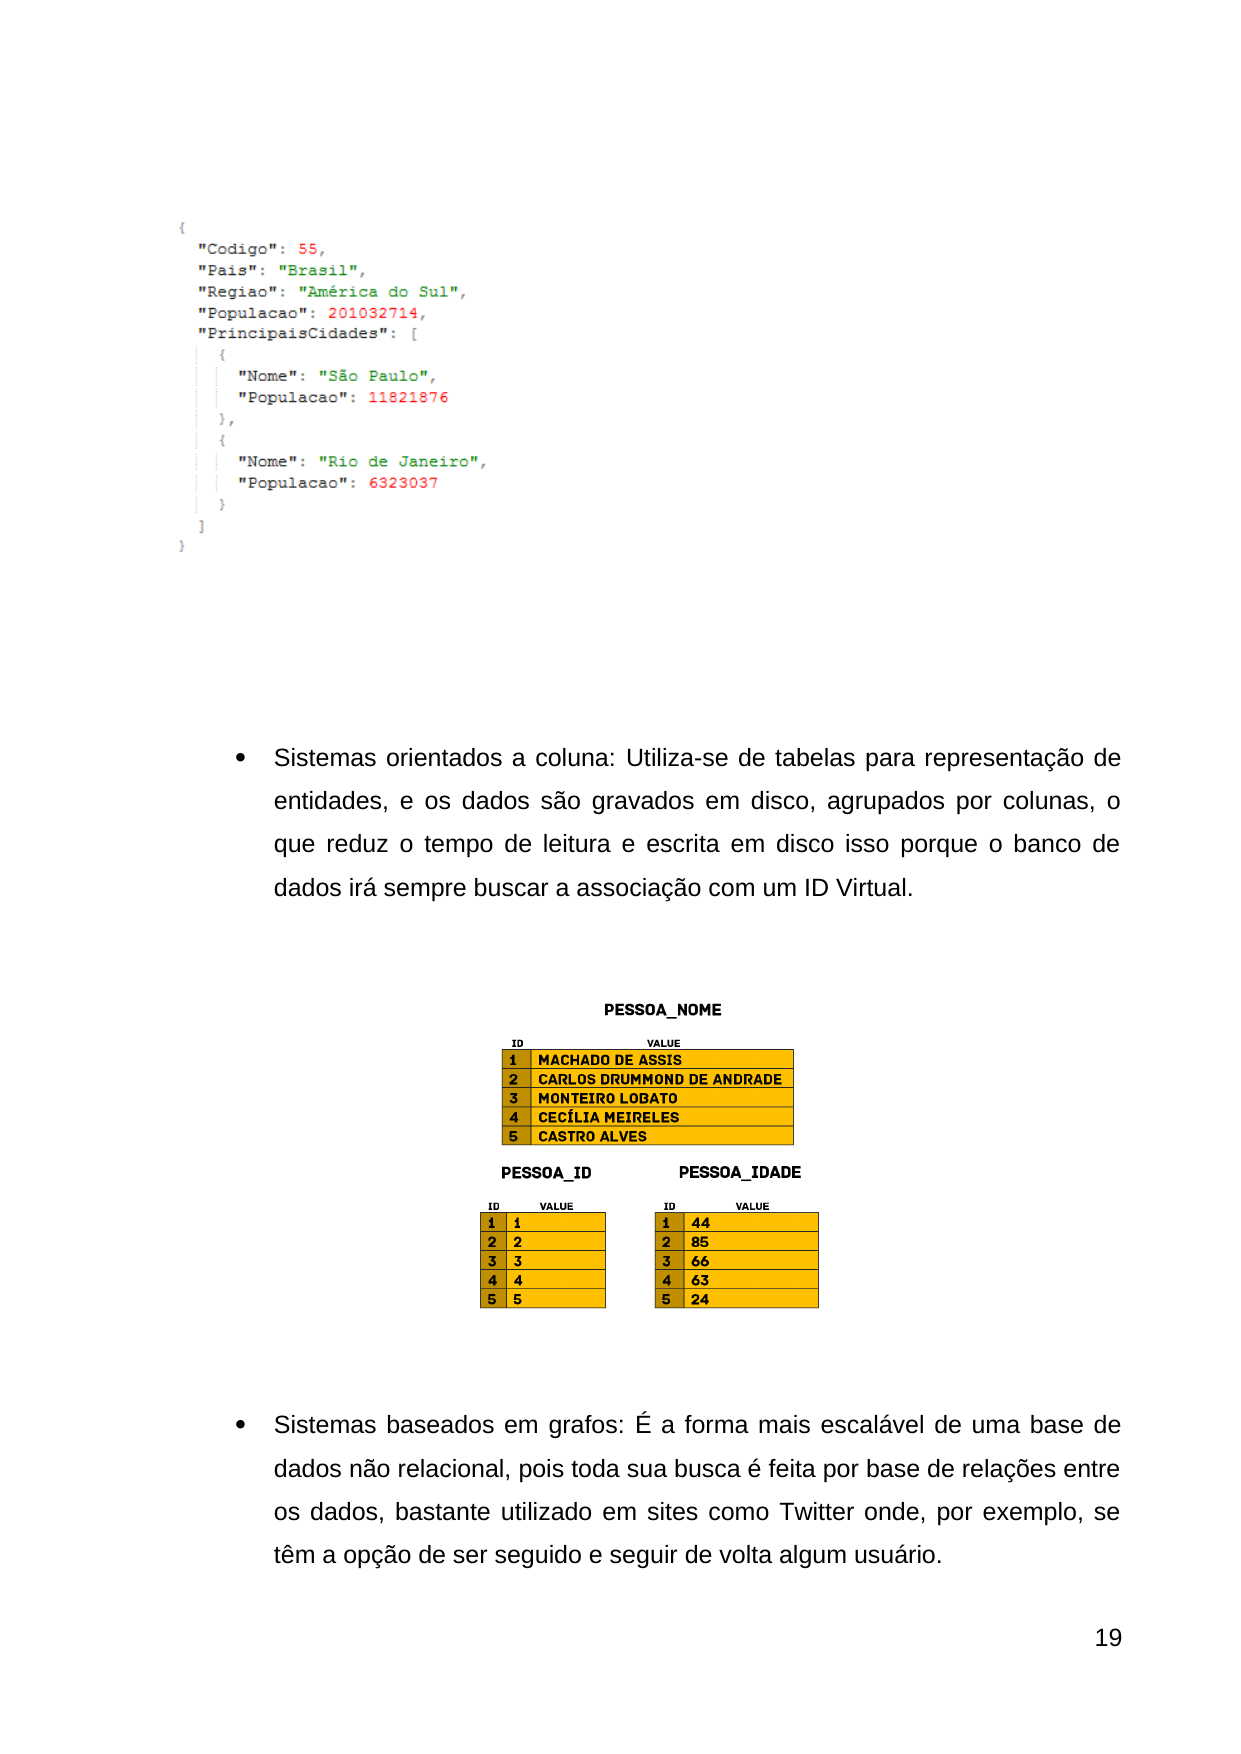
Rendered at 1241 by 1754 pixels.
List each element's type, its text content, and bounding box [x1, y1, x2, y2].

list Sistemas baseados em grafos: É a forma mais escalável de uma base de dados não relacional, pois toda sua busca é feita por base de relações entre os dados, bastante utilizado em sites como Twitter onde, por exemplo, se têm a opção de ser seguido e seguir de volta algum usuário. [236, 1410, 1122, 1569]
picture [478, 1002, 821, 1310]
list Sistemas orientados a coluna: Utiliza-se de tabelas para representação de entidades, e os dados são gravados em disco, agrupados por colunas, o que reduz o tempo de leitura e escrita em disco isso porque o banco de dados irá sempre buscar a associação com um ID Virtual. [236, 743, 1122, 901]
picture [177, 220, 528, 557]
